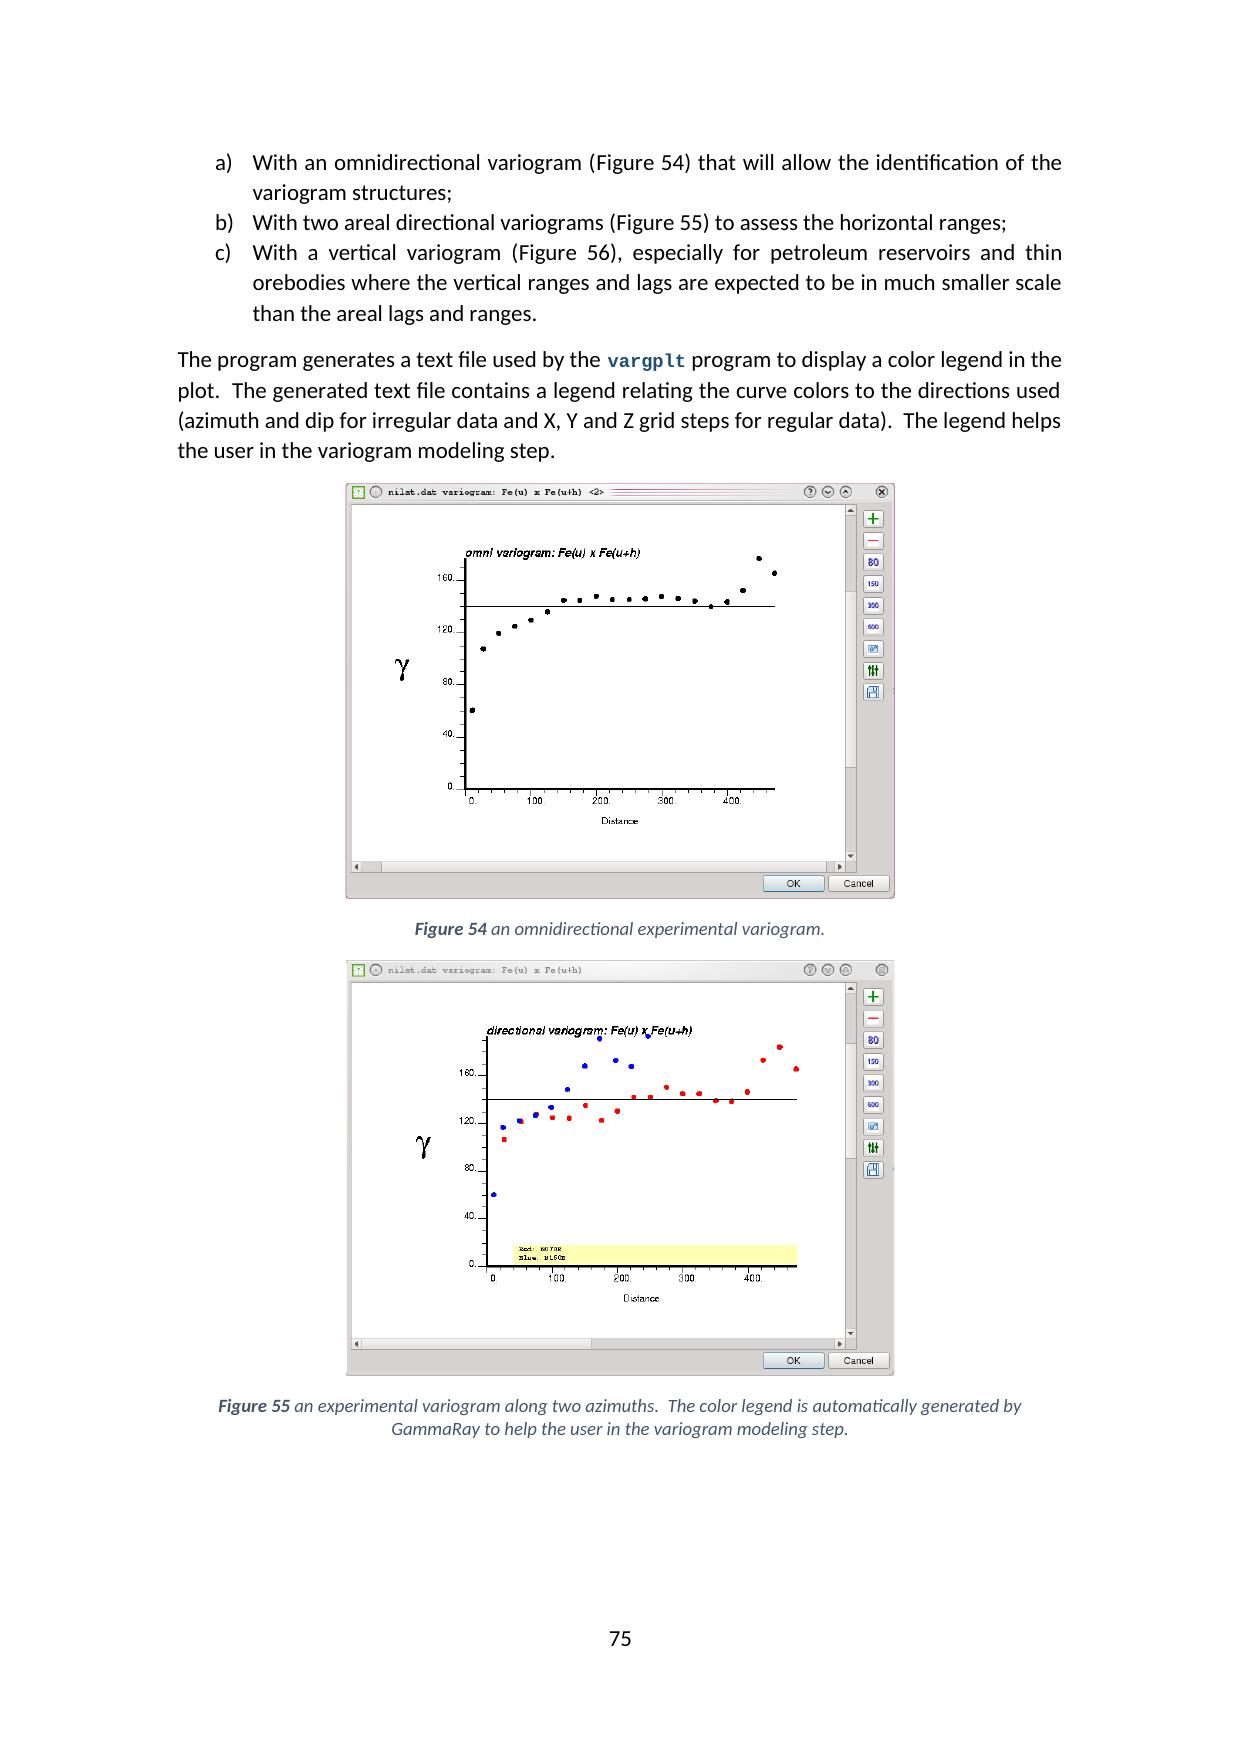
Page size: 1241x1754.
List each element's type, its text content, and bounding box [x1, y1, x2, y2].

list With a vertical variogram (Figure 56), especially for petroleum reservoirs and thin orebodies where the vertical ranges and lags are expected to be in much smaller scale than the areal lags and ranges. [215, 238, 1063, 327]
list With two areal directional variograms (Figure 55) to assess the horizontal ranges; [215, 208, 1063, 236]
picture [346, 960, 895, 1376]
list With an omnidirectional variogram (Figure 54) that will allow the identification of the variogram structures; [215, 148, 1063, 206]
text Figure 54 an omnidirectional experimental variogram. [177, 917, 1063, 940]
text Figure 55 an experimental variogram along two azimuths. The color legend is automatically generated by GammaRay to help the user in the variogram modeling step. [177, 1394, 1063, 1440]
text The program generates a text file used by the vargplt program to display a color legend in the plot. The generated text file contains a legend relating the curve colors to the directions used (azimuth and dip for irregular data and X, Y and Z grid steps for regular data). The legend helps the user in the variogram modeling step. [177, 346, 1063, 464]
picture [345, 483, 895, 899]
